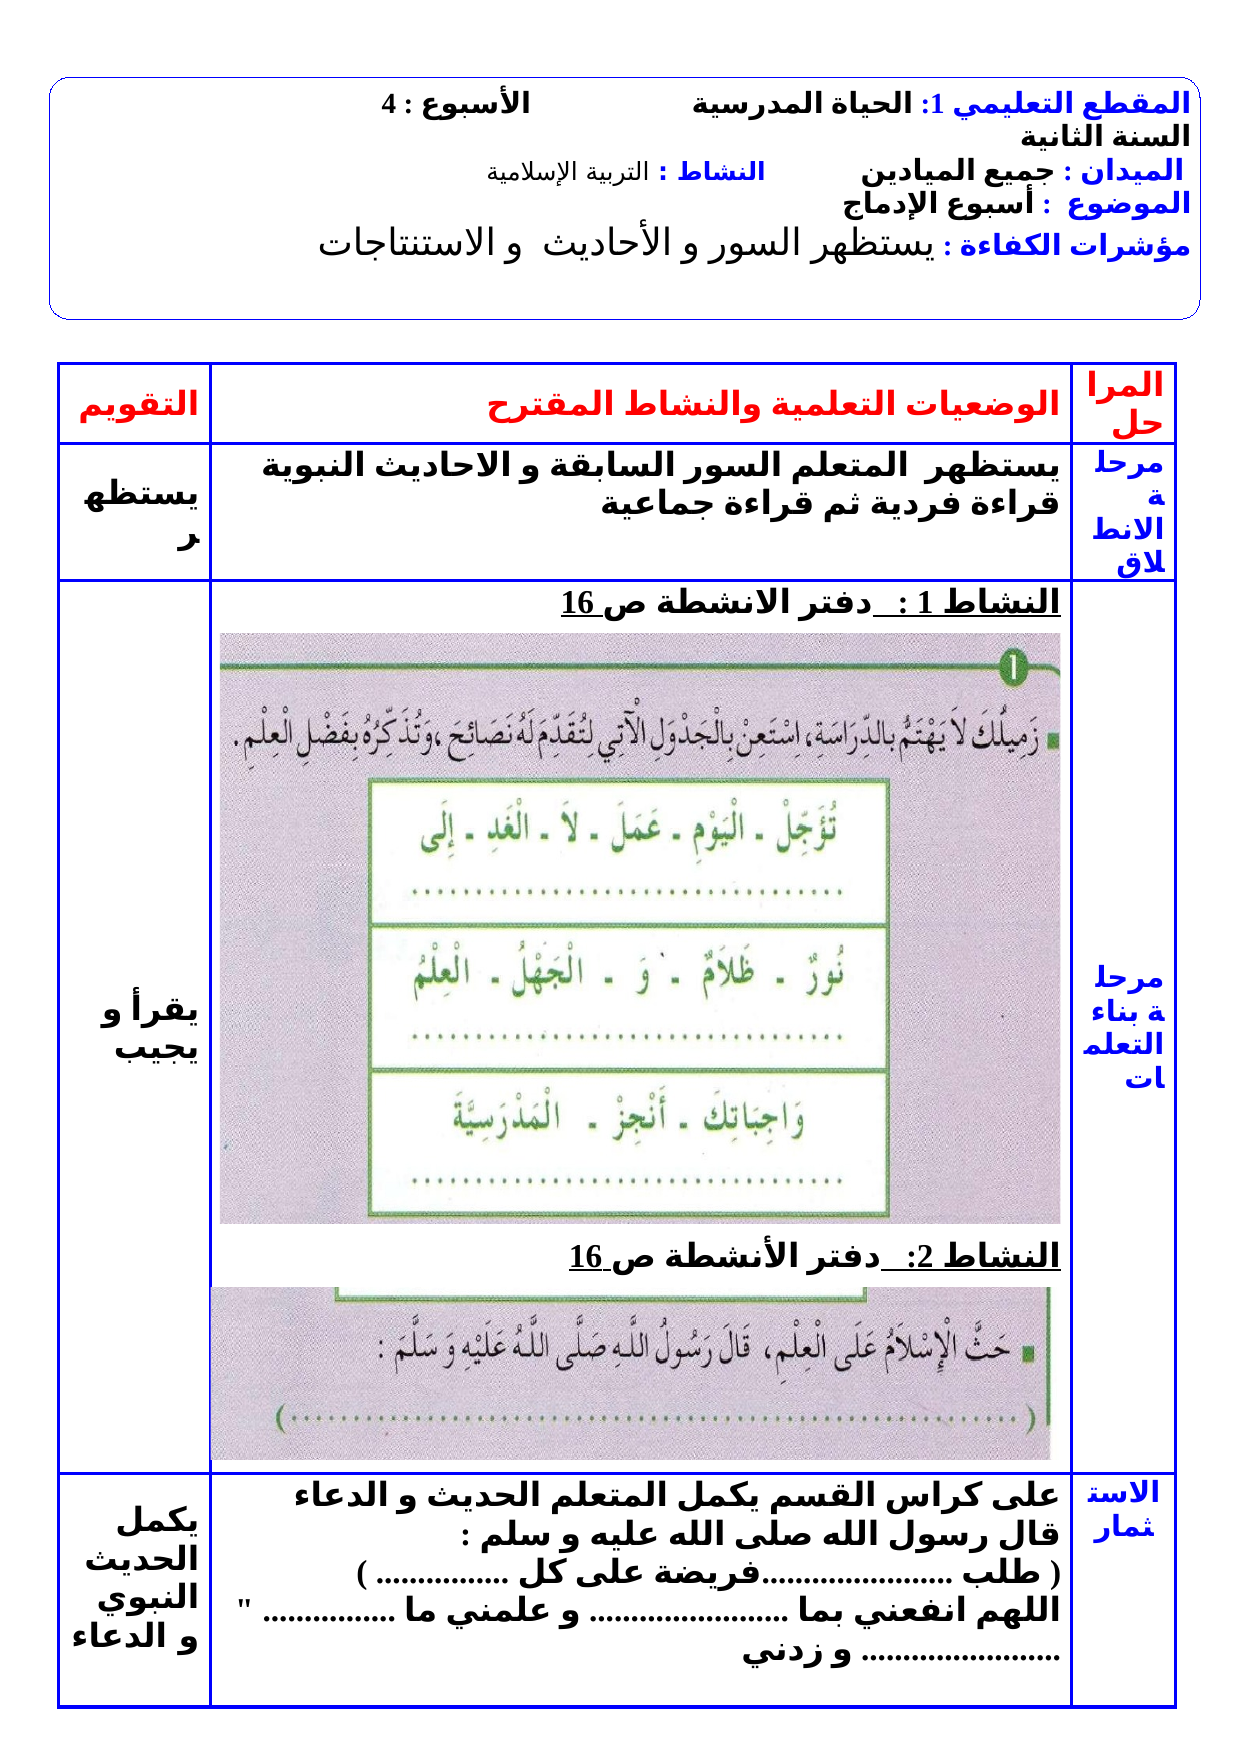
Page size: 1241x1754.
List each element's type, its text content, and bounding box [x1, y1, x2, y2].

picture [219, 633, 1061, 1224]
table_cell يستظهر المتعلم السور السابقة و الاحاديث النبوية قراءة فردية ثم قراءة جماعية [212, 445, 1070, 579]
table_header الوضعيات التعلمية والنشاط المقترح [212, 365, 1070, 442]
table_cell يقرأ و يجيب [60, 582, 209, 1472]
table_cell الاستثمار [1073, 1475, 1174, 1705]
table_header المراحل [1073, 365, 1174, 442]
table_cell مرحلة الانطلاق [1073, 445, 1174, 579]
table_cell مرحلة بناء التعلمات [1073, 582, 1174, 1472]
table_cell يكمل الحديث النبوي و الدعاء [60, 1475, 209, 1705]
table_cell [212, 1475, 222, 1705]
table_cell النشاط 1 : دفتر الانشطة ص 16 النشاط 2: دفتر الأنشطة ص 16 [212, 582, 1070, 1472]
table_cell يستظهر [60, 445, 209, 579]
picture [210, 1287, 1061, 1460]
table_header التقويم [60, 365, 209, 442]
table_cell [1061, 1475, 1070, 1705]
